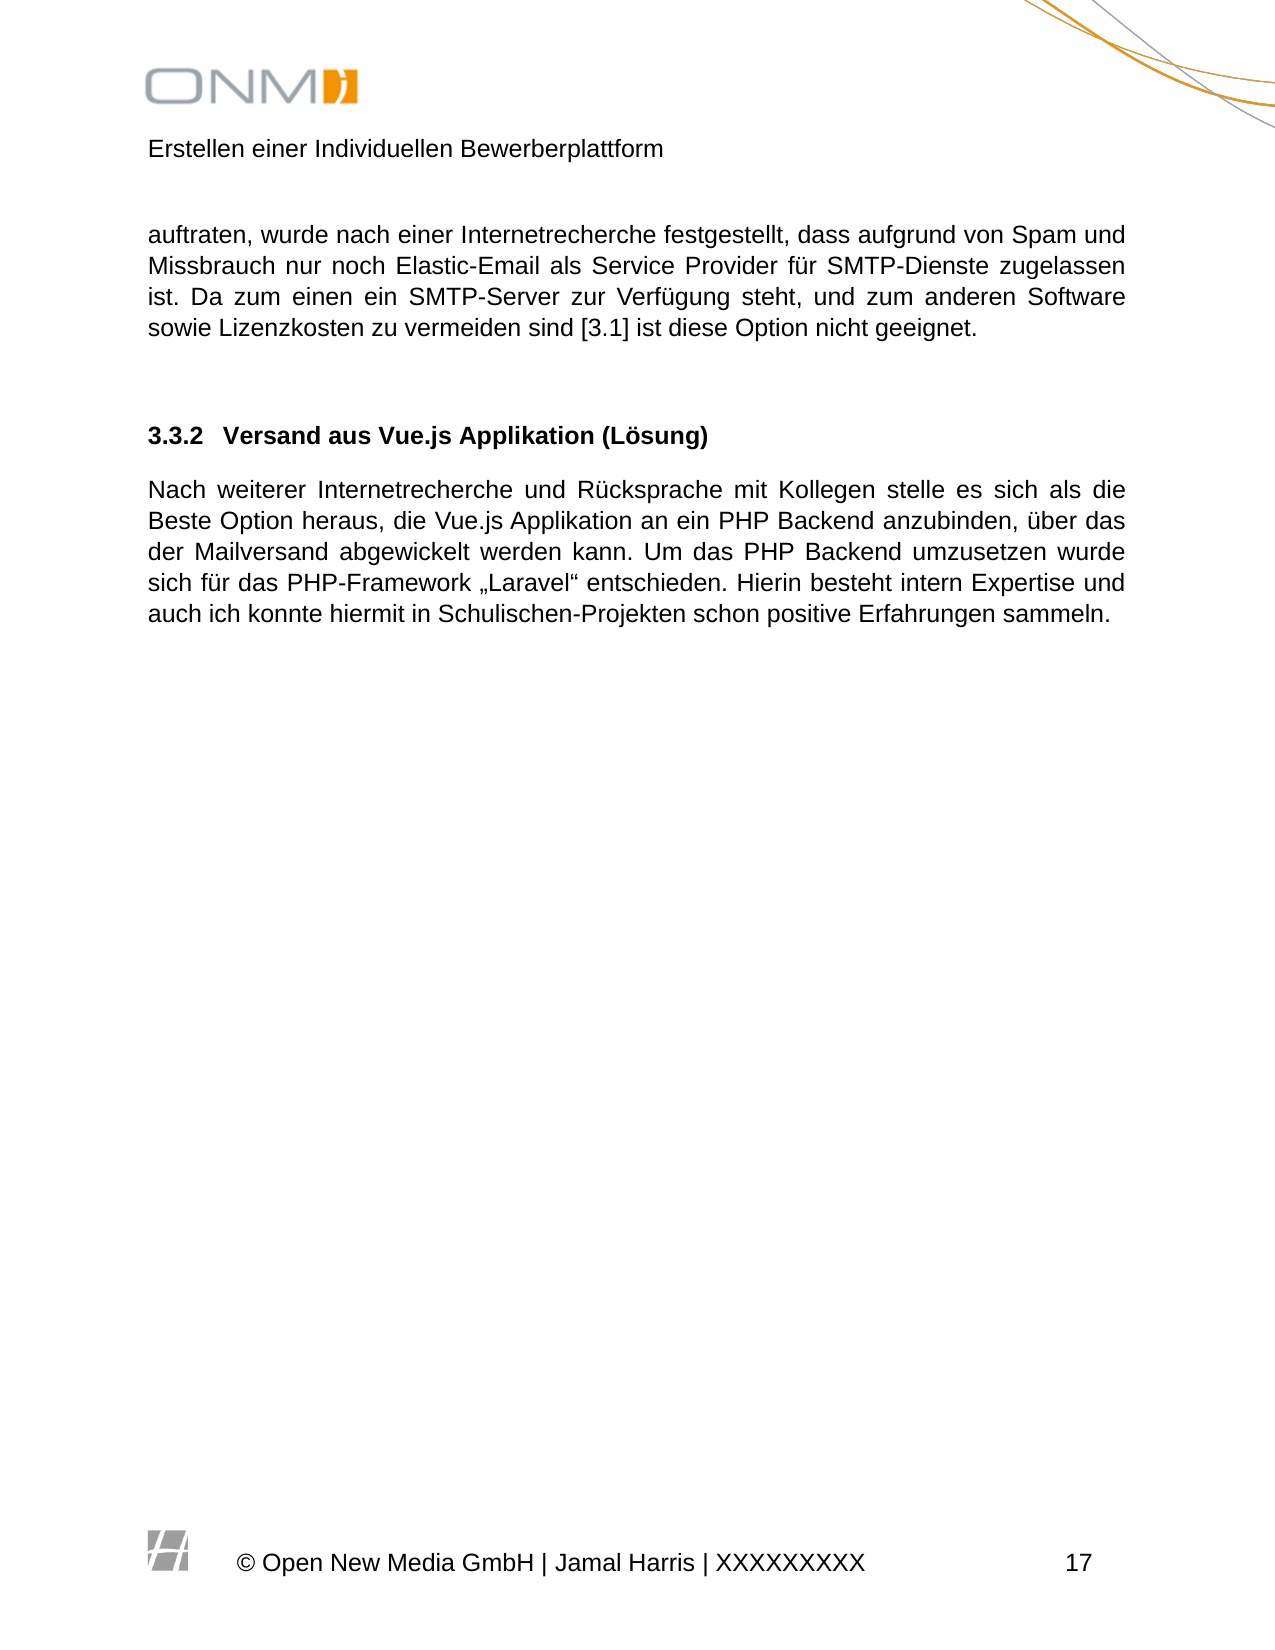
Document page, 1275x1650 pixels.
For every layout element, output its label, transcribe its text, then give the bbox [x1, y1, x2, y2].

text Nach weiterer Internetrecherche und Rücksprache mit Kollegen stelle es sich als die Beste Option heraus, die Vue.js Applikation an ein PHP Backend anzubinden, über das der Mailversand abgewickelt werden kann. Um das PHP Backend umzusetzen wurde sich für das PHP-Framework „Laravel“ entschieden. Hierin besteht intern Expertise und auch ich konnte hiermit in Schulischen-Projekten schon positive Erfahrungen sammeln. [148, 475, 1127, 628]
picture [114, 18, 412, 122]
subtitle Versand aus Vue.js Applikation (Lösung) [148, 421, 1127, 450]
picture [1000, 0, 1275, 139]
